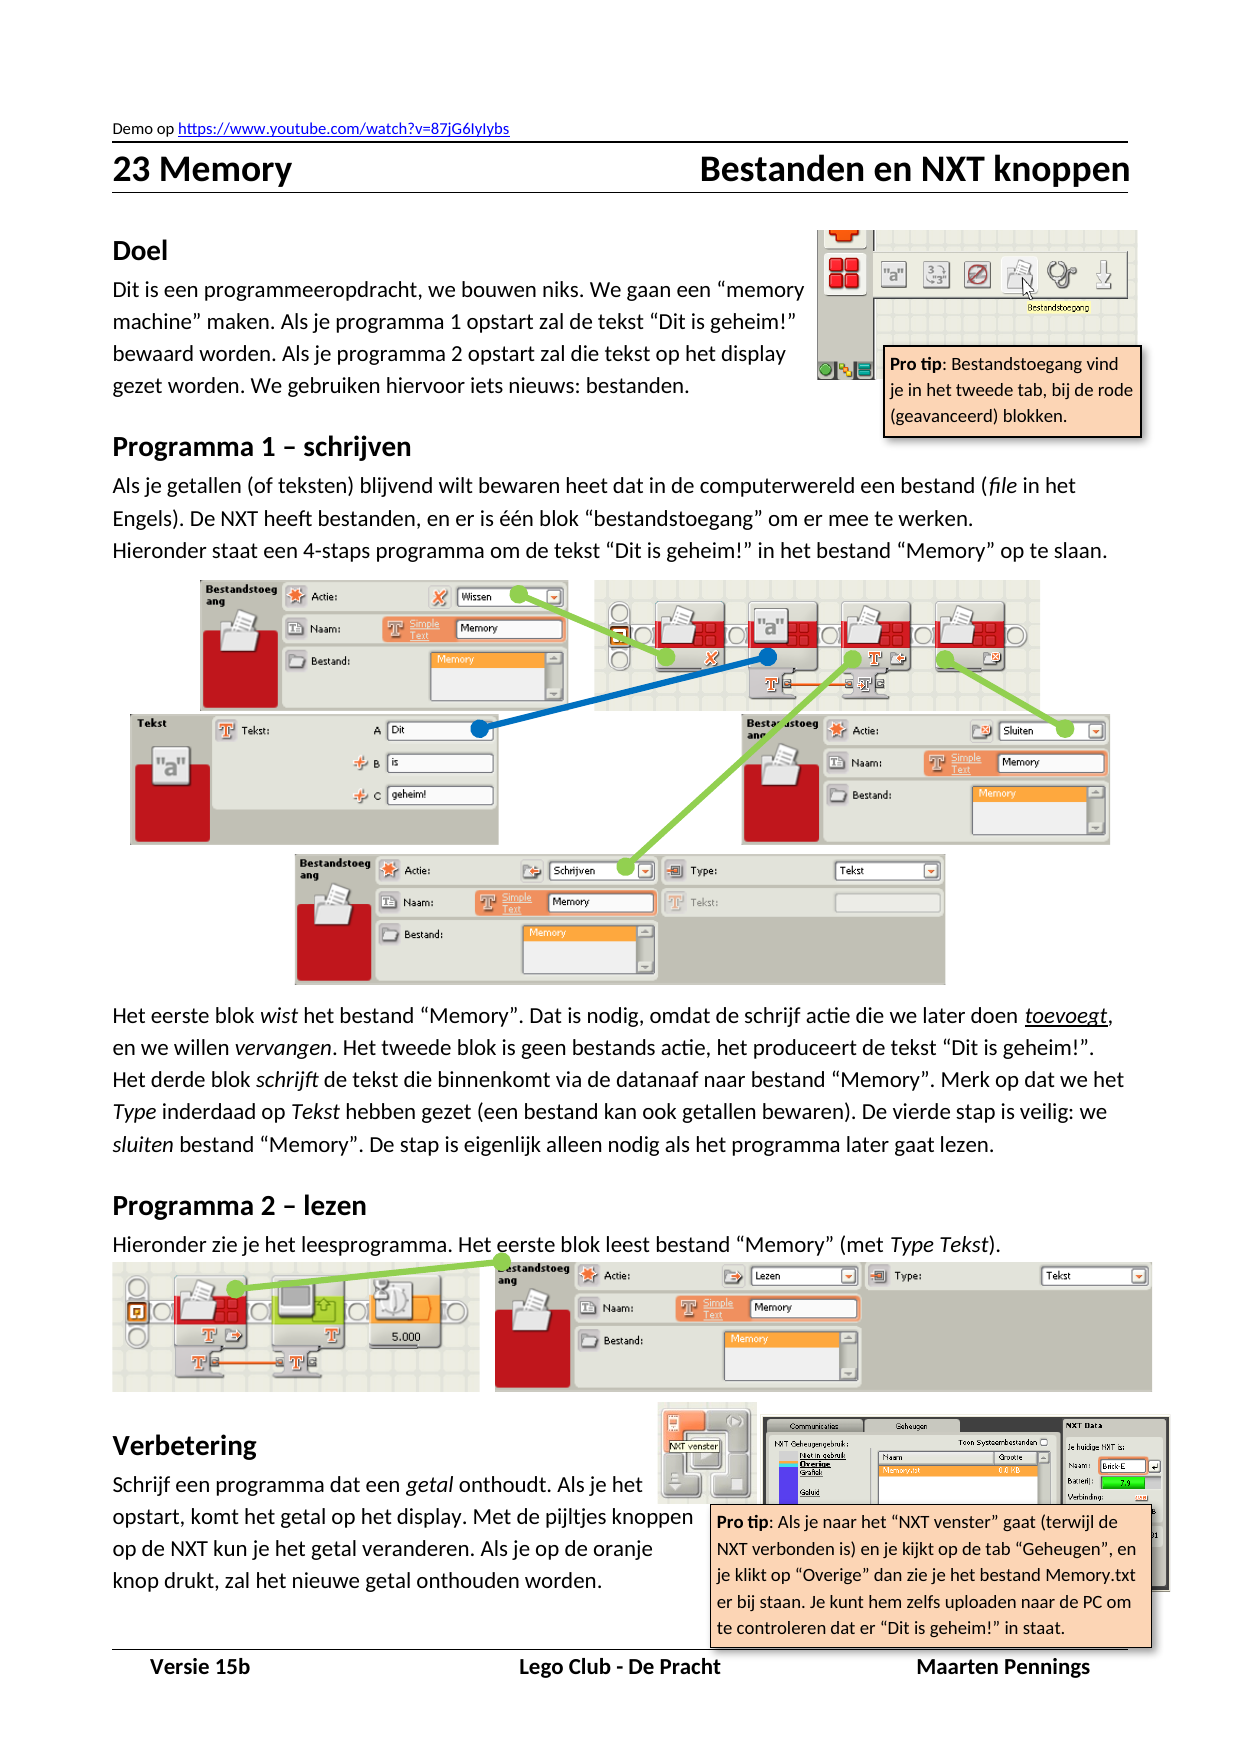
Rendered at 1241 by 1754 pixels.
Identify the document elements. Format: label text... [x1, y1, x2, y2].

text Als je getallen (of teksten) blijvend wilt bewaren heet dat in de computerwereld een bestand (file in het Engels). De NXT heeft bestanden, en er is één blok “bestandstoegang” om er mee te werken. Hieronder staat een 4-staps programma om de tekst “Dit is geheim!” in het bestand “Memory” op te slaan. [112, 471, 1128, 564]
text Demo op https://www.youtube.com/watch?v=87jG6IyIybs [112, 118, 1128, 138]
text Het eerste blok wist het bestand “Memory”. Dat is nodig, omdat de schrijf actie die we later doen toevoegt, en we willen vervangen. Het tweede blok is geen bestands actie, het produceert de tekst “Dit is geheim!”. Het derde blok schrijft de tekst die binnenkomt via de datanaaf naar bestand “Memory”. Merk op dat we het Type inderdaad op Tekst hebben gezet (een bestand kan ook getallen bewaren). De vierde stap is veilig: we sluiten bestand “Memory”. De stap is eigenlijk alleen nodig als het programma later gaat lezen. [112, 1001, 1128, 1158]
picture [200, 580, 569, 711]
picture [741, 714, 786, 756]
picture [594, 580, 1041, 711]
text Schrijf een programma dat een getal onthoudt. Als je het opstart, komt het getal op het display. Met de pijltjes knoppen op de NXT kun je het getal veranderen. Als je op de oranje knop drukt, zal het nieuwe getal onthouden worden. [112, 1470, 703, 1594]
picture [657, 1402, 757, 1504]
text Dit is een programmeeropdracht, we bouwen niks. We gaan een “memory machine” maken. Als je programma 1 opstart zal de tekst “Dit is geheim!” bewaard worden. Als je programma 2 opstart zal die tekst op het display gezet worden. We gebruiken hiervoor iets nieuws: bestanden. [112, 275, 807, 399]
picture [130, 714, 499, 845]
text Programma 2 – lezen [112, 1187, 1128, 1222]
picture [817, 230, 1138, 380]
picture [495, 1262, 1153, 1392]
text 23 Memory Bestanden en NXT knoppen [112, 143, 1128, 192]
picture [112, 1262, 480, 1392]
picture [294, 854, 946, 985]
picture [760, 1414, 1171, 1592]
text Programma 1 – schrijven [112, 428, 1128, 464]
picture [741, 714, 1110, 845]
text Doel [112, 232, 817, 267]
text Verbetering [112, 1427, 657, 1462]
